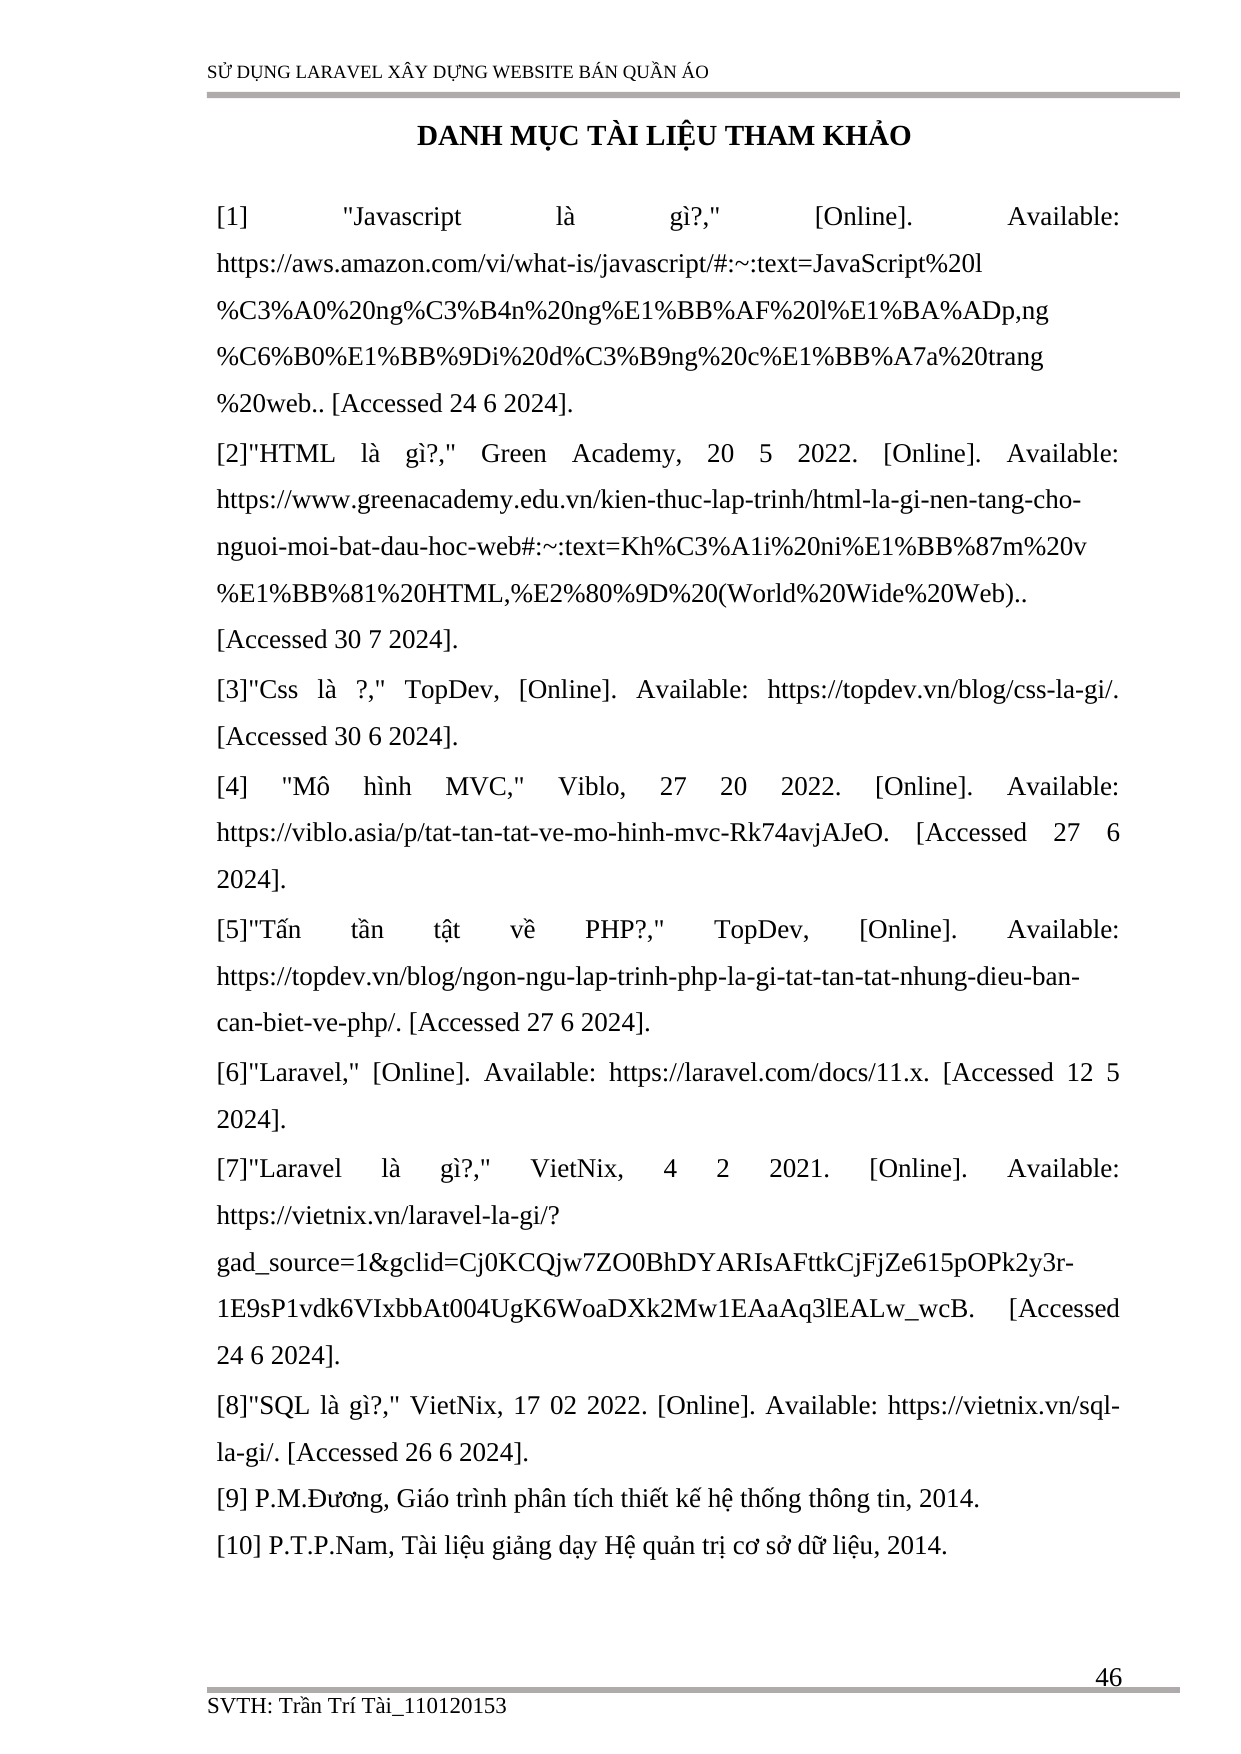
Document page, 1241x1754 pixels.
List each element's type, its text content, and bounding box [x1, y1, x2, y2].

text DANH MỤC TÀI LIỆU THAM KHẢO [207, 118, 1122, 152]
